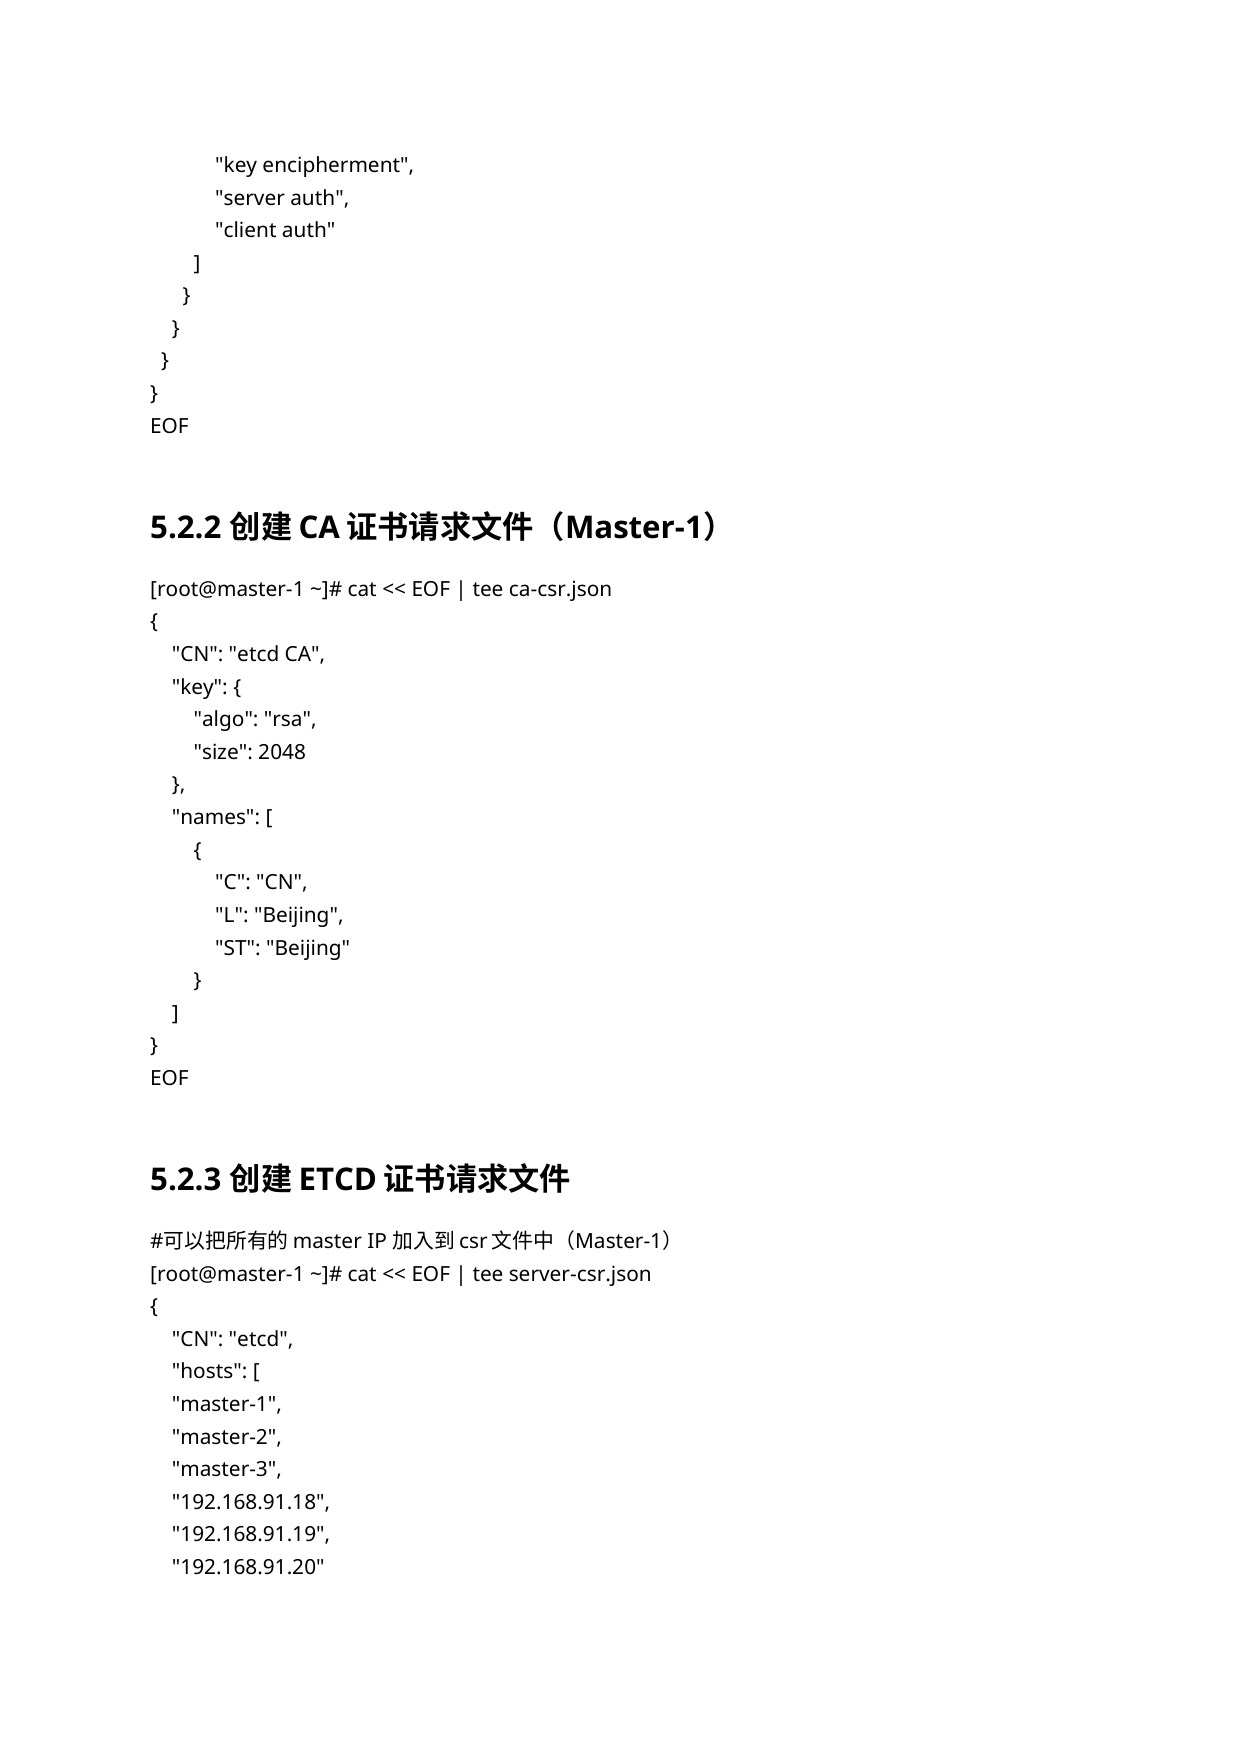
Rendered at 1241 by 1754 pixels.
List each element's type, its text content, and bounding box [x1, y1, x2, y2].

subtitle 5.2.2 创建CA证书请求文件（Master-1） [150, 505, 1090, 547]
subtitle 5.2.3 创建ETCD证书请求文件 [150, 1157, 1090, 1200]
